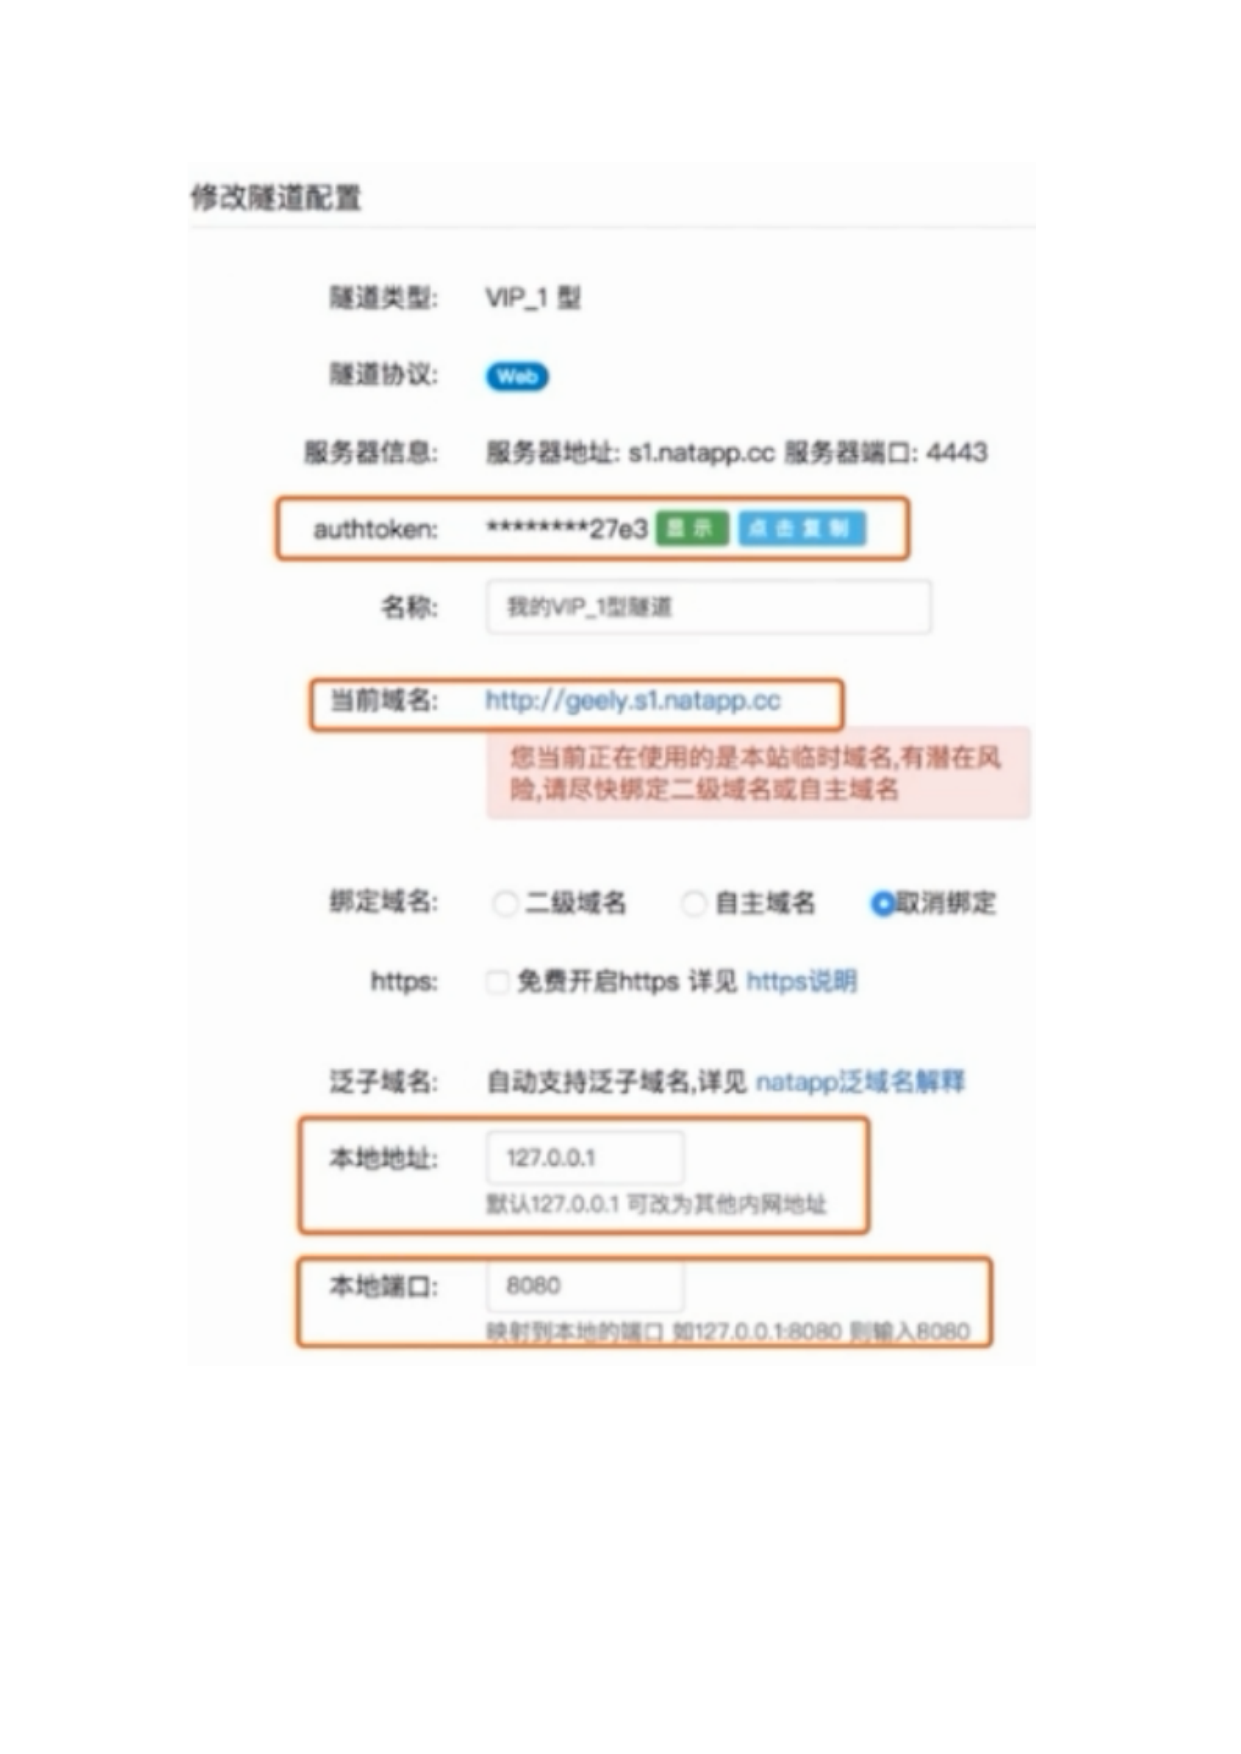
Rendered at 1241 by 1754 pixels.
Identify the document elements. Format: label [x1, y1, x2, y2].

picture [187, 162, 1036, 1366]
